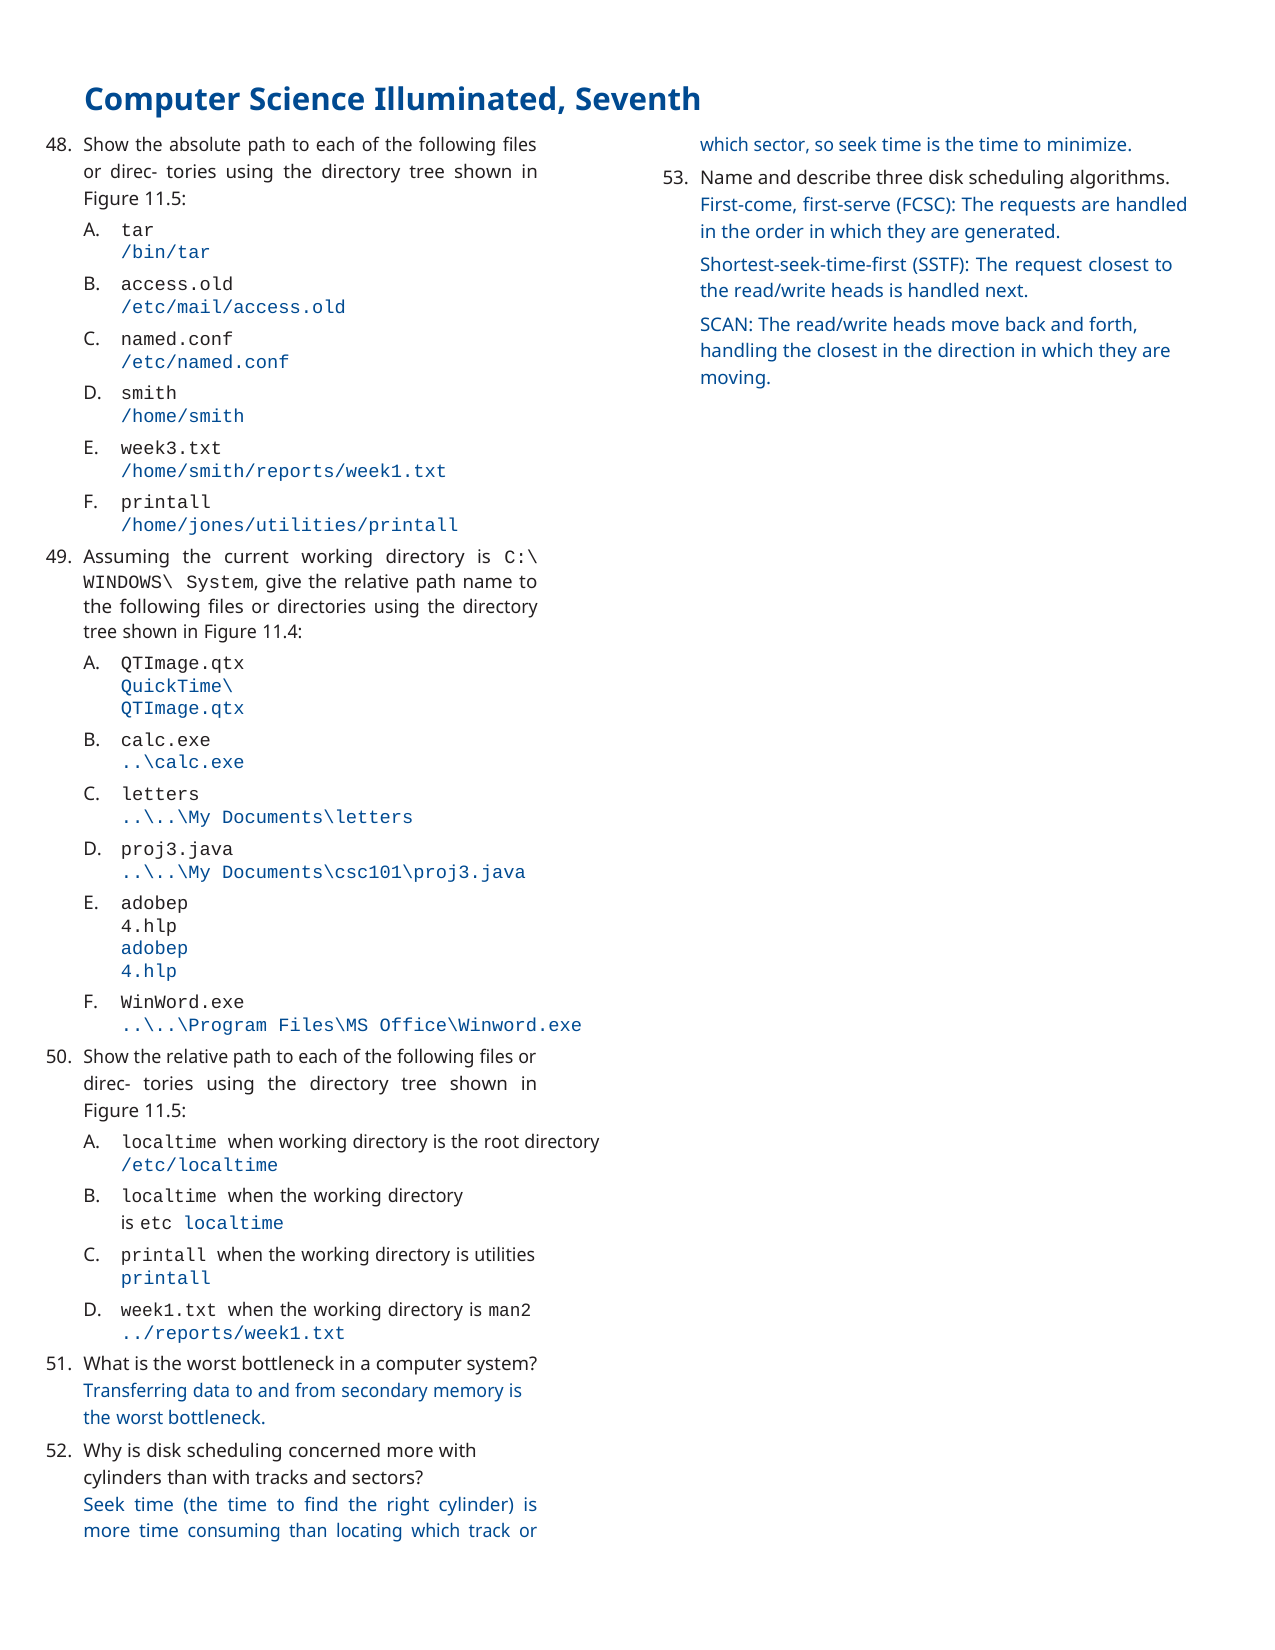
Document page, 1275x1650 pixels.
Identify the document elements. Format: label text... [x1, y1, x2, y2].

list week1.txt when the working directory is man2 [83, 1296, 612, 1322]
list WinWord.exe [83, 989, 612, 1014]
text /etc/localtime [121, 1155, 612, 1177]
text ..\..\Program Files\MS Office\Winword.exe [121, 1016, 612, 1037]
list localtime when the working directory is etc localtime [83, 1182, 463, 1235]
list Name and describe three disk scheduling algorithms. [662, 164, 1275, 190]
list Assuming the current working directory is C:\WINDOWS\ System, give the relative path name to the following files or directories using the directory tree shown in Figure 11.4: [46, 543, 538, 644]
list letters [83, 781, 612, 806]
text ..\calc.exe [121, 753, 612, 774]
text ..\..\My Documents\letters [121, 808, 612, 829]
text SCAN: The read/write heads move back and forth, handling the closest in the direction in which they are moving. [700, 311, 1200, 390]
list localtime when working directory is the root directory [83, 1128, 612, 1154]
text Shortest-seek-time-first (SSTF): The request closest to the read/write heads is handled next. [700, 251, 1201, 303]
list smith [83, 379, 612, 405]
list Show the relative path to each of the following files or direc- tories using the directory tree shown in Figure 11.5: [46, 1043, 538, 1122]
text /home/smith/reports/week1.txt [121, 462, 612, 483]
list adobep4.hlp adobep4.hlp [83, 890, 199, 983]
text printall [121, 1269, 612, 1290]
text ..\..\My Documents\csc101\proj3.java [121, 862, 612, 884]
list printall [83, 489, 612, 514]
text /home/smith [121, 407, 612, 428]
list week3.txt [83, 434, 612, 460]
list access.old [83, 270, 612, 296]
list calc.exe [83, 726, 612, 752]
list What is the worst bottleneck in a computer system? Transferring data to and from secondary memory is the worst bottleneck. [46, 1351, 538, 1430]
text Seek time (the time to find the right cylinder) is more time consuming than locating which track or which sector, so seek time is the time to minimize. [83, 1491, 538, 1543]
text /home/jones/utilities/printall [121, 516, 612, 537]
list Show the absolute path to each of the following files or direc- tories using the directory tree shown in Figure 11.5: [46, 131, 538, 210]
list QTImage.qtx QuickTime\QTImage.qtx [83, 649, 311, 720]
text ../reports/week1.txt [121, 1323, 612, 1345]
text /etc/mail/access.old [121, 298, 612, 319]
list named.conf [83, 325, 612, 351]
text /bin/tar [121, 243, 612, 264]
list printall when the working directory is utilities [83, 1242, 612, 1267]
text /etc/named.conf [121, 352, 612, 374]
list Why is disk scheduling concerned more with cylinders than with tracks and sectors? [46, 1437, 538, 1490]
list tar [83, 216, 612, 242]
text First-come, first-serve (FCSC): The requests are handled in the order in which they are generated. [700, 191, 1201, 243]
text Seek time (the time to find the right cylinder) is more time consuming than locating which track or which sector, so seek time is the time to minimize. [700, 131, 1200, 157]
list proj3.java [83, 835, 612, 861]
